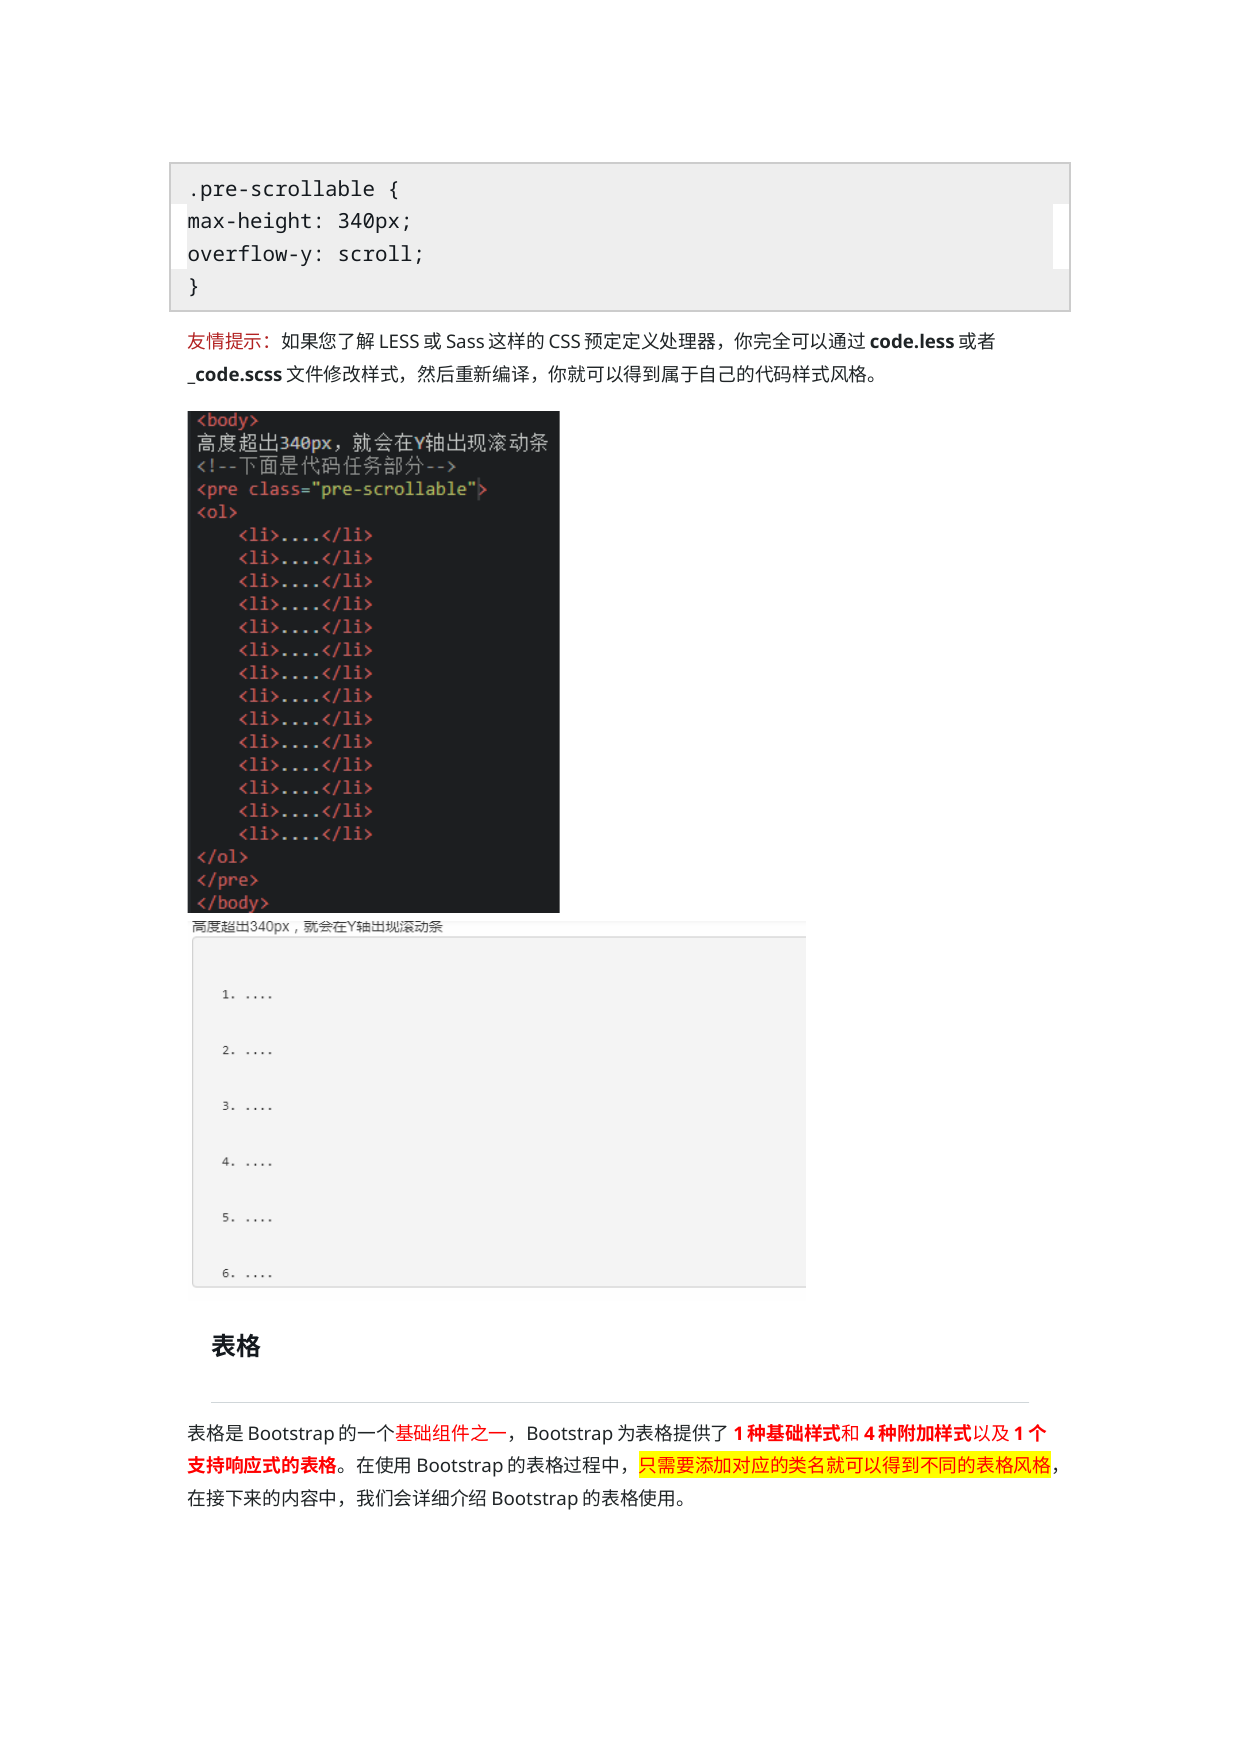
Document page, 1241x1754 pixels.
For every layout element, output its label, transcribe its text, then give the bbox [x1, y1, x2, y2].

text overflow-y: scroll; [187, 237, 1053, 259]
text max-height: 340px; [187, 204, 1053, 237]
text .pre-scrollable { [171, 164, 1069, 204]
text 表格是Bootstrap的一个基础组件之一，Bootstrap为表格提供了1种基础样式和4种附加样式以及1个支持响应式的表格。在使用Bootstrap的表格过程中，只需要添加对应的类名就可以得到不同的表格风格，在接下来的内容中，我们会详细介绍Bootstrap的表格使用。 [187, 1416, 1053, 1513]
subtitle 表格 [211, 1312, 1029, 1402]
text 友情提示：如果您了解LESS或Sass这样的CSS预定定义处理器，你完全可以通过code.less或者_code.scss文件修改样式，然后重新编译，你就可以得到属于自己的代码样式风格。 [187, 324, 1053, 389]
text } [171, 259, 1069, 310]
